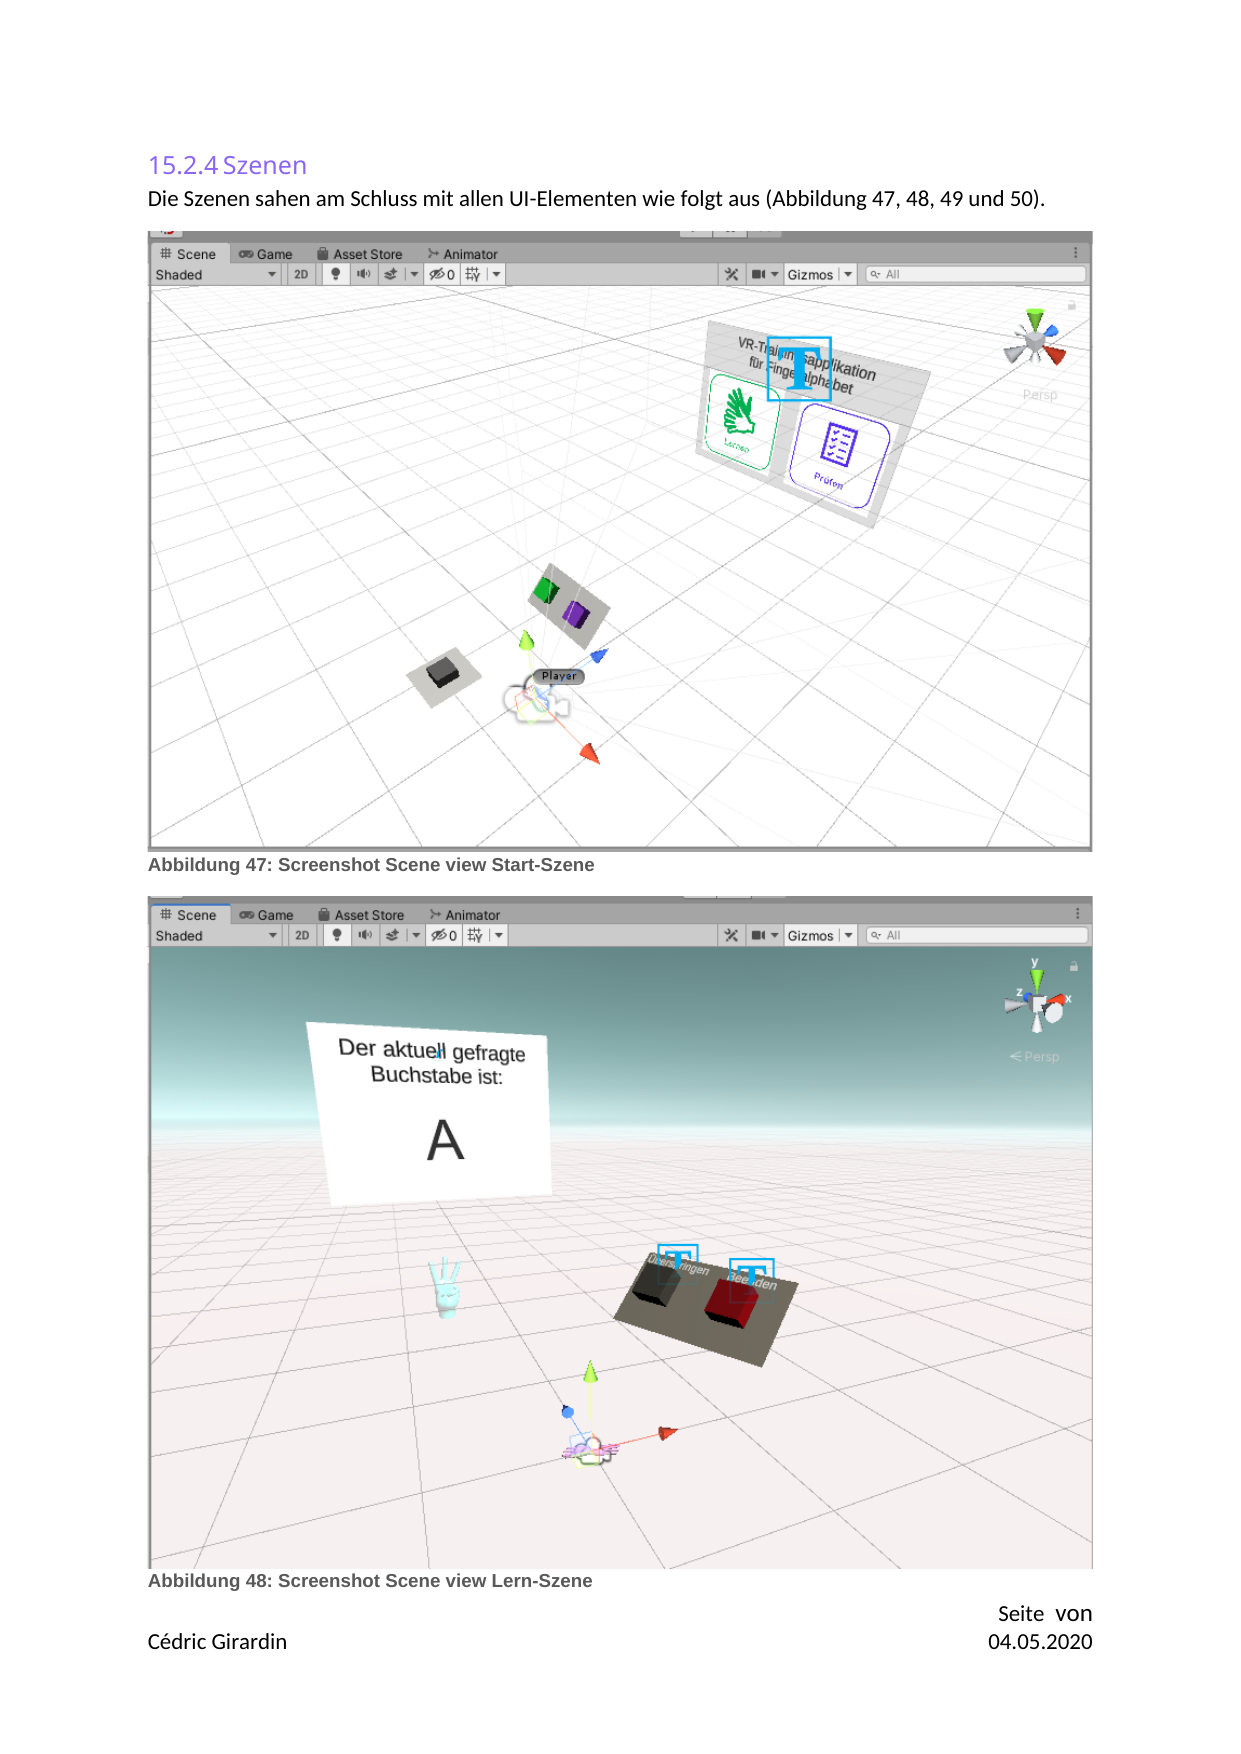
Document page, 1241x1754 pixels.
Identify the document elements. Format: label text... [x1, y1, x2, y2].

subtitle Szenen [148, 148, 1093, 182]
text Die Szenen sahen am Schluss mit allen UI-Elementen wie folgt aus (Abbildung 47, 48, 49 und 50). [148, 184, 1093, 212]
text Abbildung 48: Screenshot Scene view Lern-Szene [148, 1570, 1093, 1592]
picture [147, 231, 1093, 852]
text Abbildung 47: Screenshot Scene view Start-Szene [148, 854, 1093, 876]
picture [147, 896, 1093, 1569]
